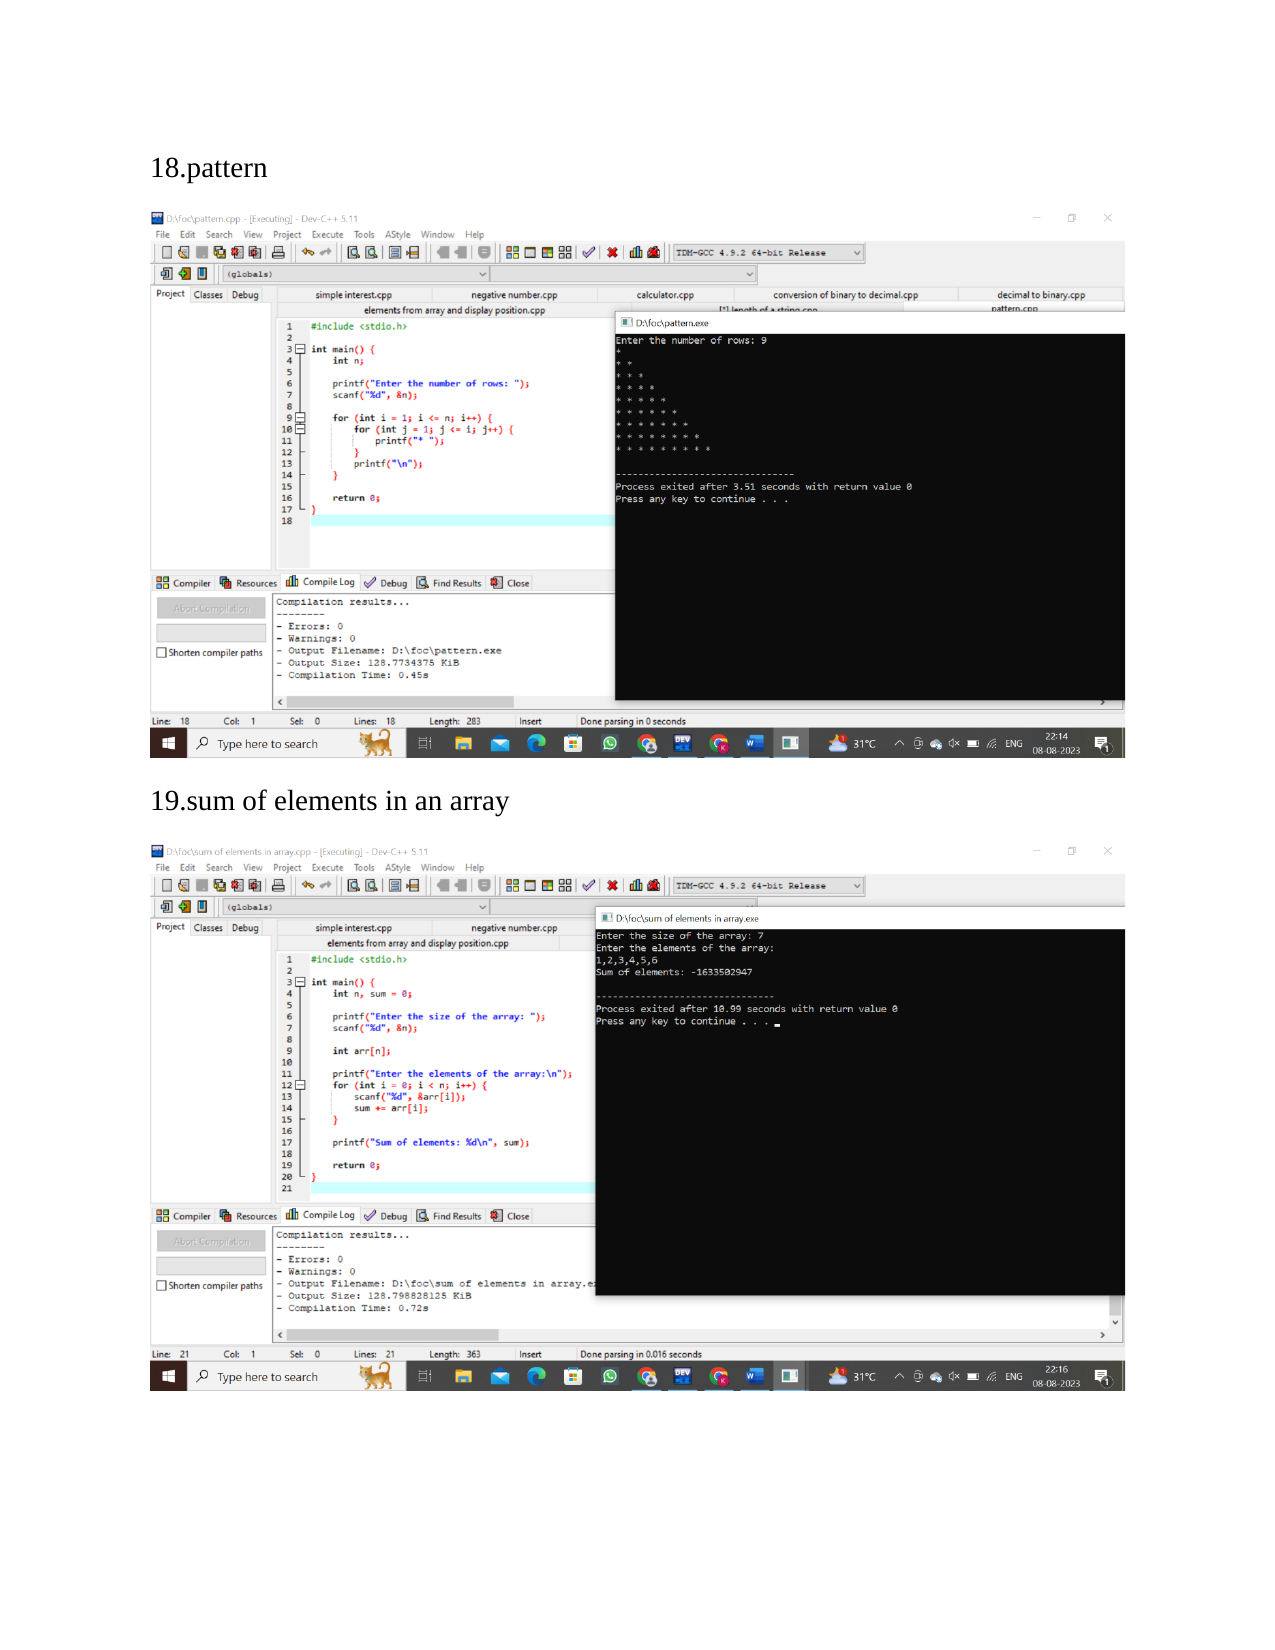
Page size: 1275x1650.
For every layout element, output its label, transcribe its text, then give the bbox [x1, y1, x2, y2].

text 18.pattern [150, 150, 1125, 183]
picture [150, 842, 1125, 1391]
picture [150, 209, 1125, 758]
text 19.sum of elements in an array [150, 783, 1125, 816]
